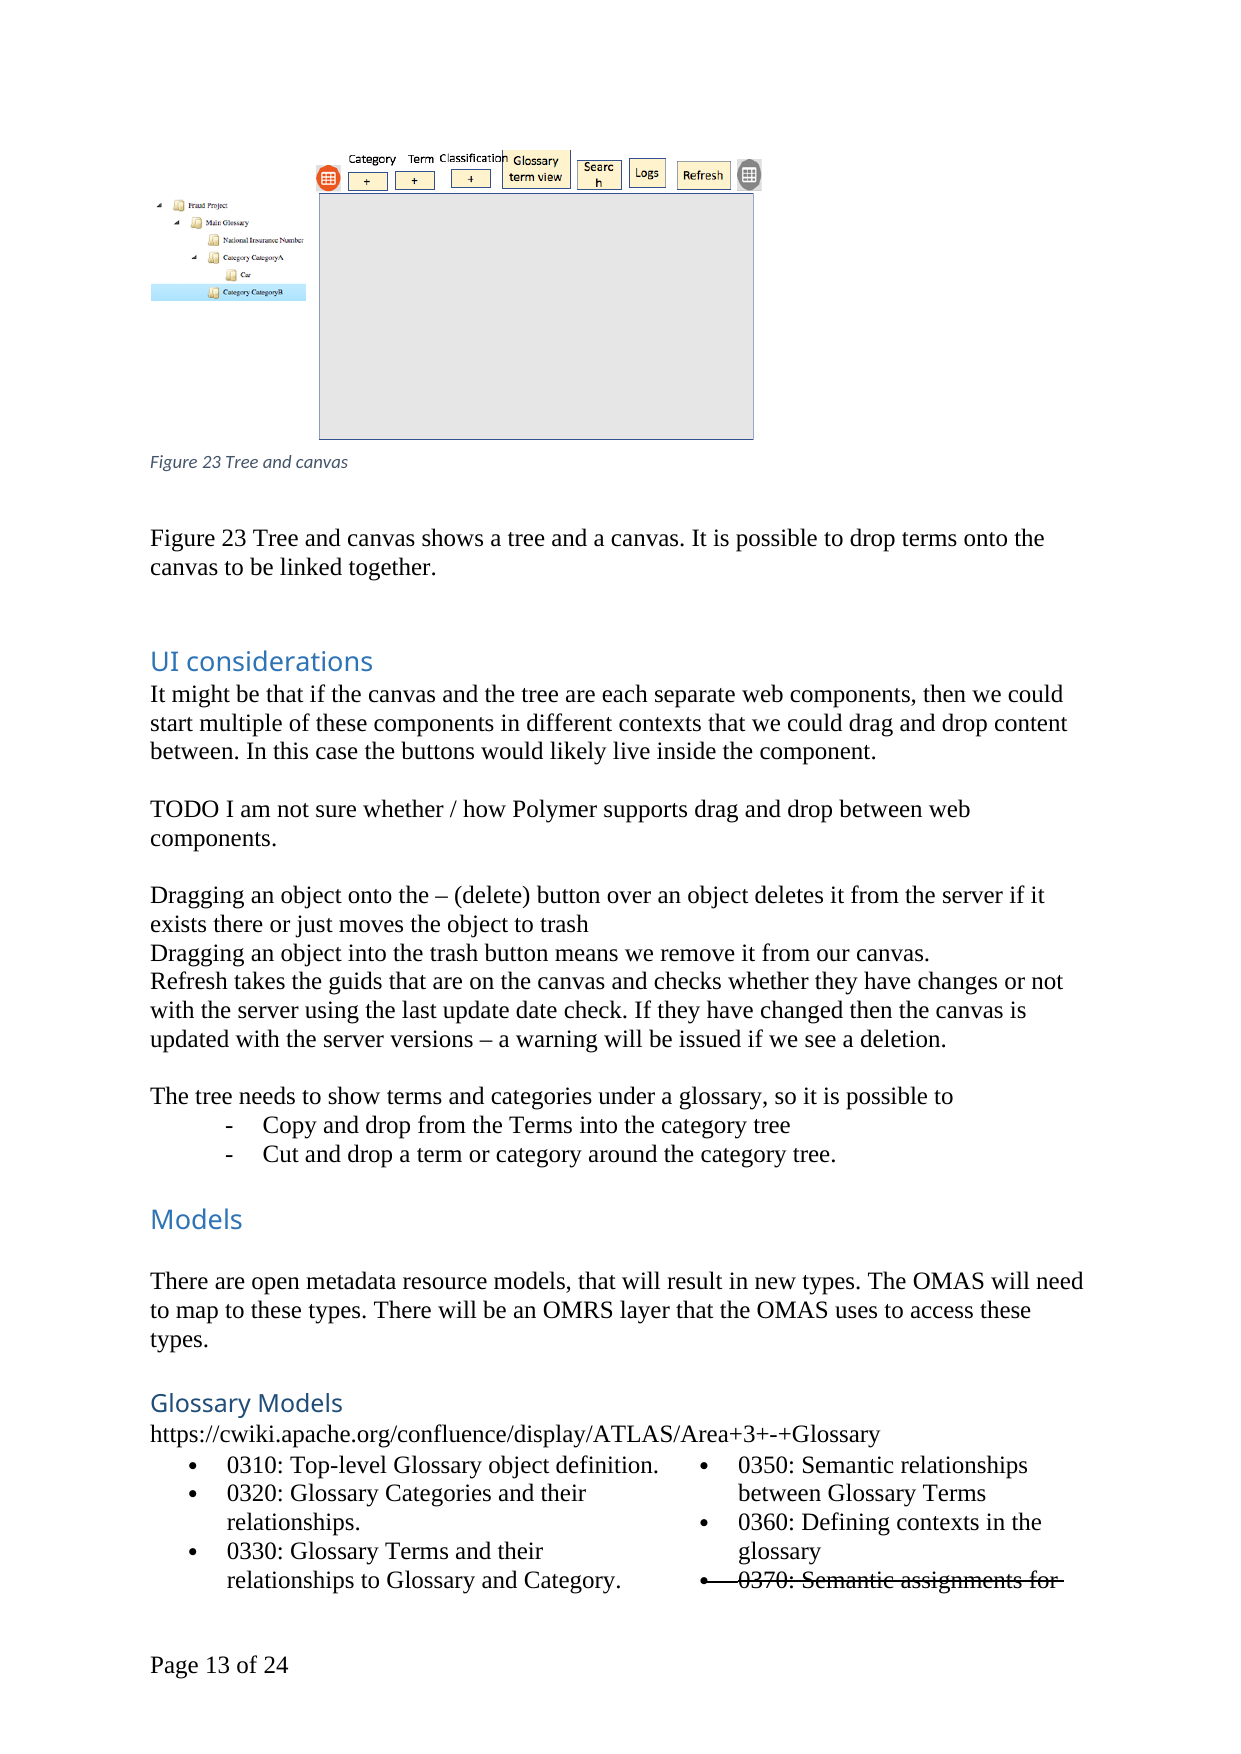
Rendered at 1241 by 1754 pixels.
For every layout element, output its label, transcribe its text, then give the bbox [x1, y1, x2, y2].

subtitle UI considerations [150, 642, 1090, 679]
text TODO I am not sure whether / how Polymer supports drag and drop between web components. [150, 794, 1090, 851]
text There are open metadata resource models, that will result in new types. The OMAS will need to map to these types. There will be an OMRS layer that the OMAS uses to access these types. [150, 1266, 1090, 1352]
text Dragging an object onto the – (delete) button over an object deletes it from the server if it exists there or just moves the object to trash [150, 880, 1090, 938]
picture [150, 150, 783, 451]
text It might be that if the canvas and the tree are each separate web components, then we could start multiple of these components in different contexts that we could drag and drop content between. In this case the buttons would likely live inside the component. [150, 679, 1090, 765]
list Copy and drop from the Terms into the category tree [225, 1110, 1090, 1139]
text Figure 23 Tree and canvas shows a tree and a canvas. It is possible to drop terms onto the canvas to be linked together. [150, 523, 1090, 580]
text https://cwiki.apache.org/confluence/display/ATLAS/Area+3+-+Glossary [150, 1419, 1090, 1448]
text Figure 23 Tree and canvas [150, 450, 1090, 473]
text Refresh takes the guids that are on the canvas and checks whether they have changes or not with the server using the last update date check. If they have changed then the canvas is updated with the server versions – a warning will be issued if we see a deletion. [150, 966, 1090, 1053]
text Dragging an object into the trash button means we remove it from our canvas. [150, 938, 1090, 966]
subtitle Models [150, 1201, 1090, 1237]
list Cut and drop a term or category around the category tree. [225, 1139, 1090, 1168]
subtitle Glossary Models [150, 1385, 1090, 1419]
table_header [150, 1448, 661, 1604]
text The tree needs to show terms and categories under a glossary, so it is possible to [150, 1081, 1090, 1110]
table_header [661, 1448, 1089, 1604]
